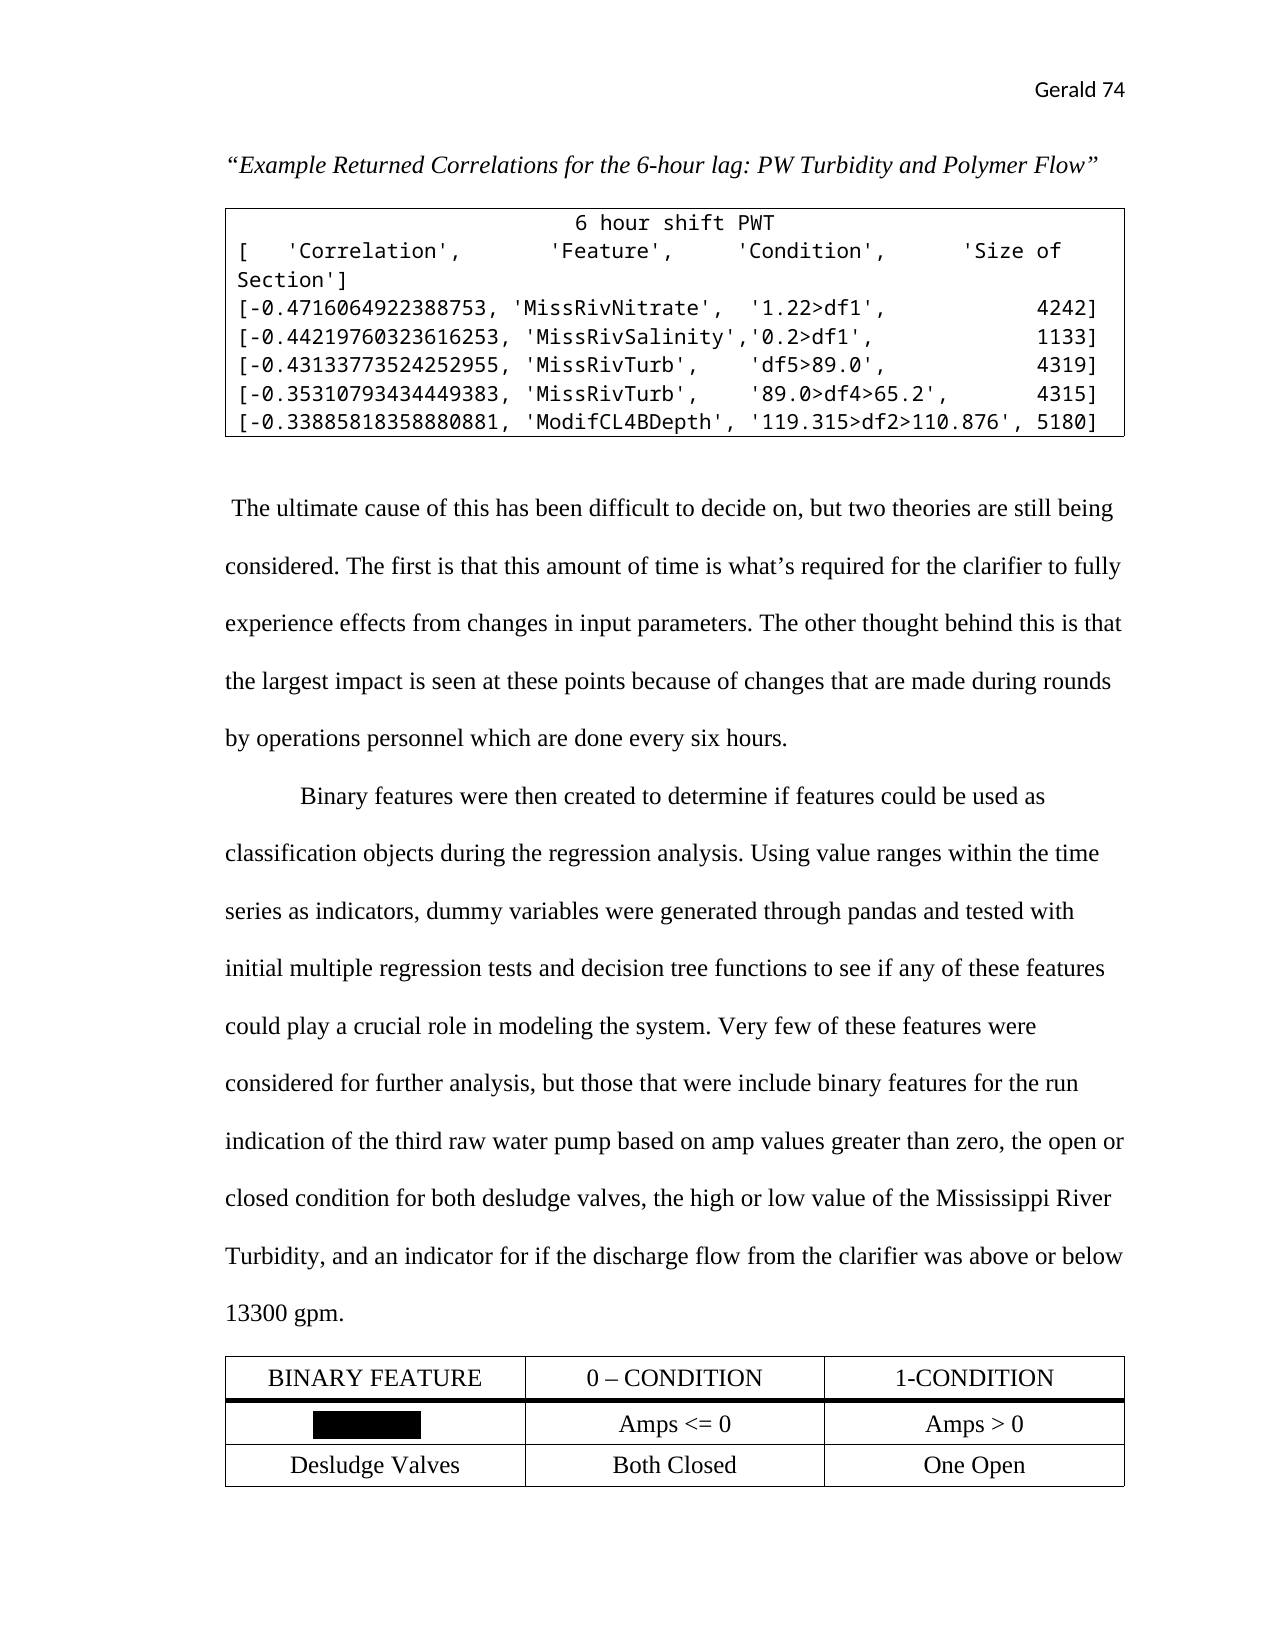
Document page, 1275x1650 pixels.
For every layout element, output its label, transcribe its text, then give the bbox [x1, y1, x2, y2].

table_header BINARY FEATURE [226, 1357, 525, 1398]
table_cell MP-970 [226, 1403, 525, 1444]
table_header 1-CONDITION [825, 1357, 1124, 1398]
text “Example Returned Correlations for the 6-hour lag: PW Turbidity and Polymer Flow” [225, 150, 1125, 179]
text Binary features were then created to determine if features could be used as classification objects during the regression analysis. Using value ranges within the time series as indicators, dummy variables were generated through pandas and tested with initial multiple regression tests and decision tree functions to see if any of these features could play a crucial role in modeling the system. Very few of these features were considered for further analysis, but those that were include binary features for the run indication of the third raw water pump based on amp values greater than zero, the open or closed condition for both desludge valves, the high or low value of the Mississippi River Turbidity, and an indicator for if the discharge flow from the clarifier was above or below 13300 gpm. [225, 781, 1125, 1327]
table_header 0 – CONDITION [526, 1357, 824, 1398]
table_cell Amps <= 0 [526, 1403, 824, 1444]
table_cell Desludge Valves [226, 1445, 525, 1486]
table_header 6 hour shift PWT [ 'Correlation', 'Feature', 'Condition', 'Size of Section'] [-0.4716064922388753, 'MissRivNitrate', '1.22>df1', 4242] [-0.44219760323616253, 'MissRivSalinity','0.2>df1', 1133] [-0.43133773524252955, 'MissRivTurb', 'df5>89.0', 4319] [-0.35310793434449383, 'MissRivTurb', '89.0>df4>65.2', 4315] [-0.33885818358880881, 'ModifCL4BDepth', '119.315>df2>110.876', 5180] [226, 209, 1124, 436]
table_cell Amps > 0 [825, 1403, 1124, 1444]
table_cell One Open [825, 1445, 1124, 1486]
table_cell Both Closed [526, 1445, 824, 1486]
text The ultimate cause of this has been difficult to decide on, but two theories are still being considered. The first is that this amount of time is what’s required for the clarifier to fully experience effects from changes in input parameters. The other thought behind this is that the largest impact is seen at these points because of changes that are made during rounds by operations personnel which are done every six hours. [225, 493, 1125, 752]
